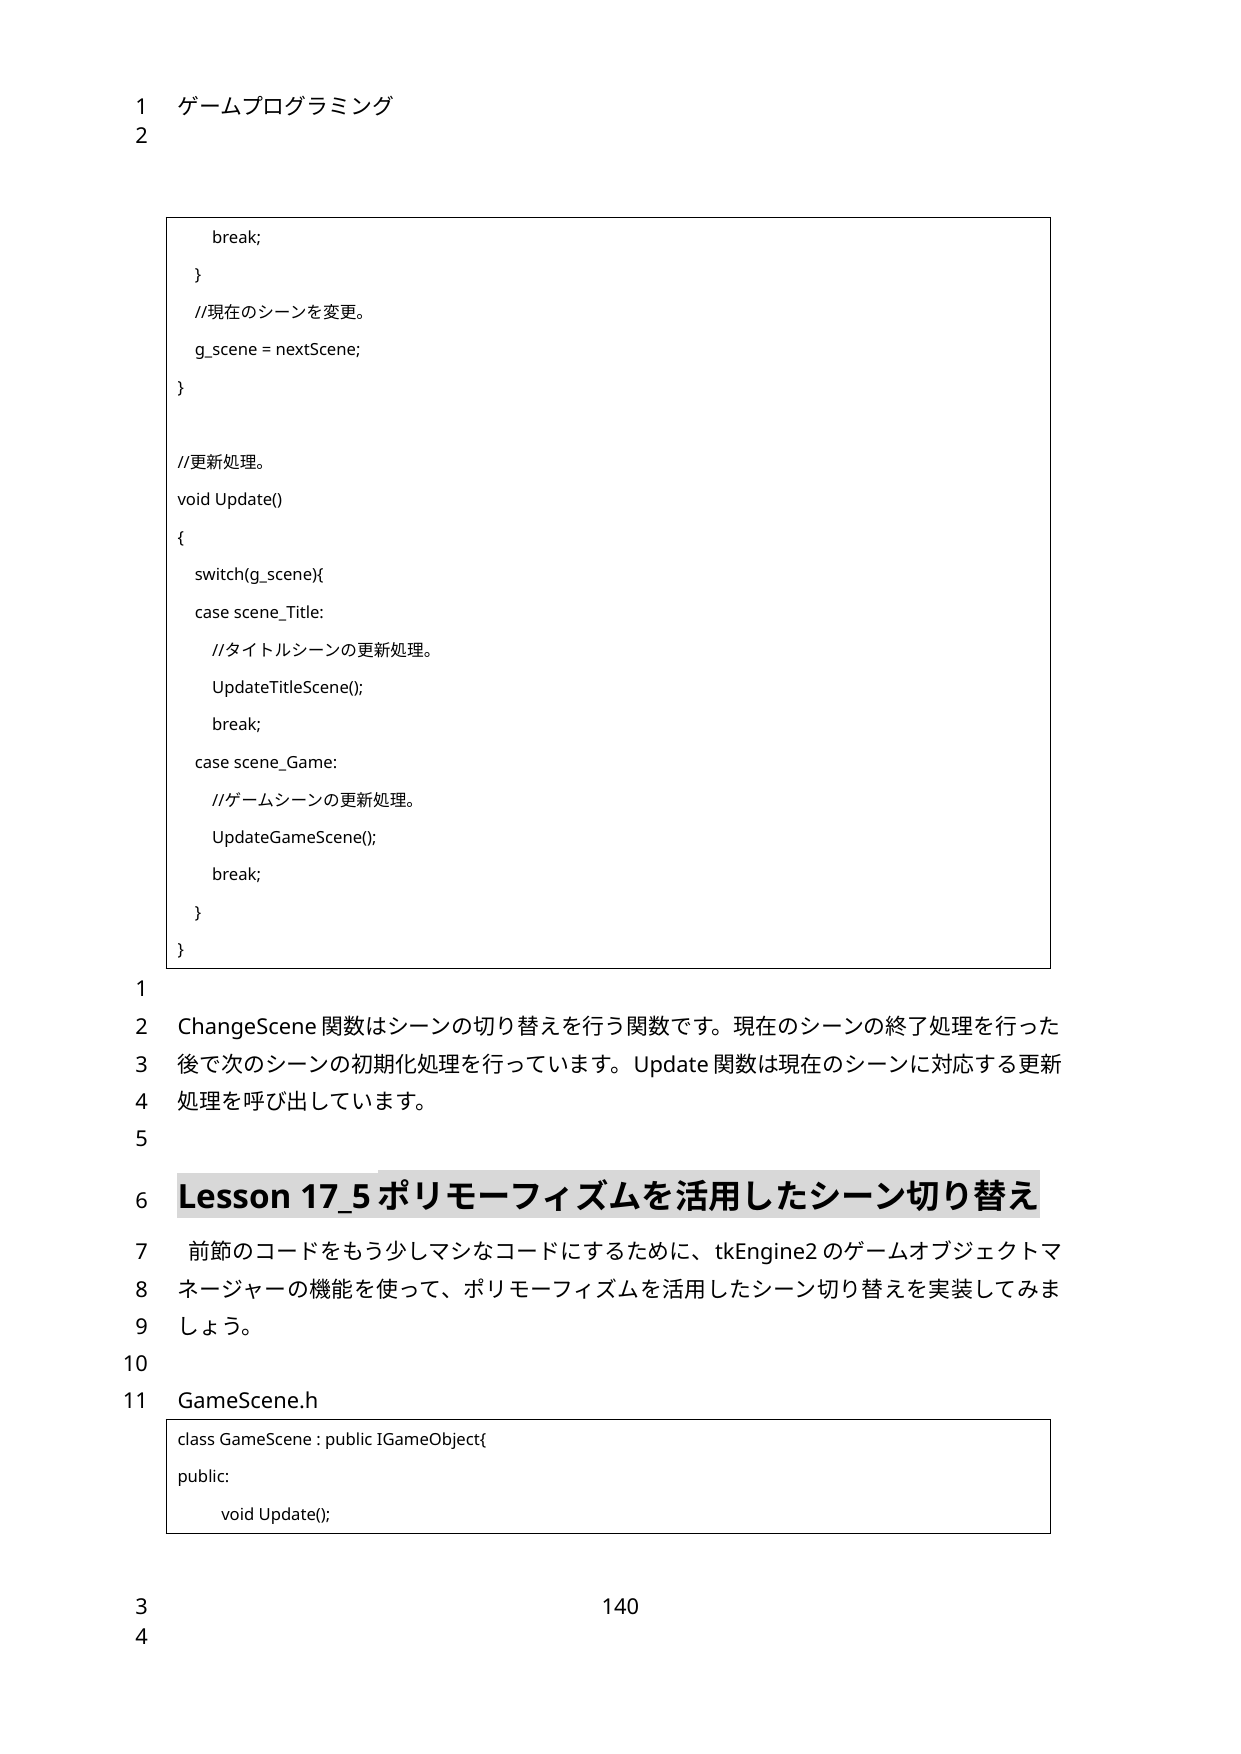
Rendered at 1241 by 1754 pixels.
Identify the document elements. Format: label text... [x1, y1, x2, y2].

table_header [167, 1420, 1050, 1532]
text ChangeScene関数はシーンの切り替えを行う関数です。現在のシーンの終了処理を行った後で次のシーンの初期化処理を行っています。Update関数は現在のシーンに対応する更新処理を呼び出しています。 [177, 1006, 1063, 1119]
text 前節のコードをもう少しマシなコードにするために、tkEngine2のゲームオブジェクトマネージャーの機能を使って、ポリモーフィズムを活用したシーン切り替えを実装してみましょう。 [177, 1231, 1063, 1344]
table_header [167, 218, 1050, 968]
text GameScene.h [177, 1381, 1063, 1419]
subtitle Lesson 17_5ポリモーフィズムを活用したシーン切り替え [177, 1156, 1063, 1231]
